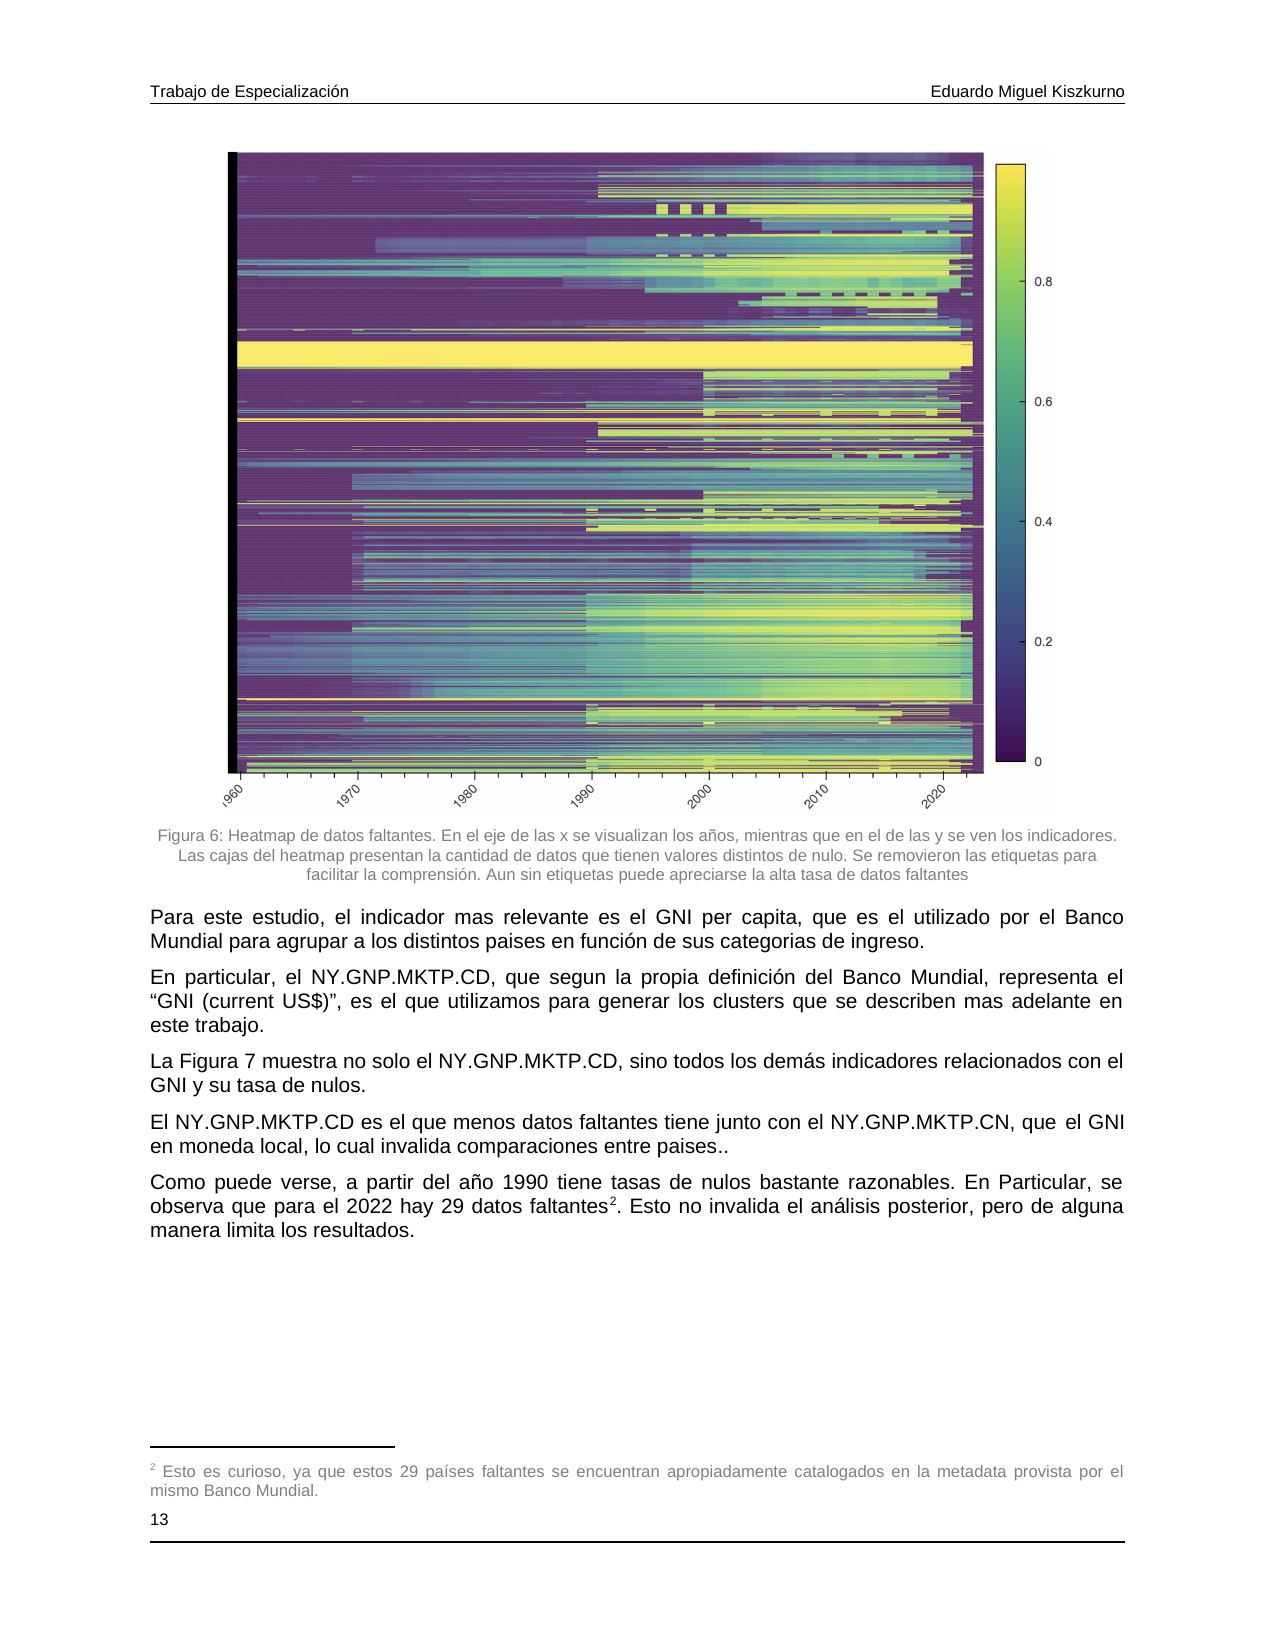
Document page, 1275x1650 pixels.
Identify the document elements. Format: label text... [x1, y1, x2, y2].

picture [222, 150, 1053, 814]
text Para este estudio, el indicador mas relevante es el GNI per capita, que es el utilizado por el Banco Mundial para agrupar a los distintos paises en función de sus categorias de ingreso. [150, 904, 1125, 952]
text La Figura 7 muestra no solo el NY.GNP.MKTP.CD, sino todos los demás indicadores relacionados con el GNI y su tasa de nulos. [150, 1049, 1125, 1097]
text En particular, el NY.GNP.MKTP.CD, que segun la propia definición del Banco Mundial, representa el “GNI (current US$)”, es el que utilizamos para generar los clusters que se describen mas adelante en este trabajo. [150, 965, 1125, 1037]
text Figura 6: Heatmap de datos faltantes. En el eje de las x se visualizan los años, mientras que en el de las y se ven los indicadores. Las cajas del heatmap presentan la cantidad de datos que tienen valores distintos de nulo. Se removieron las etiquetas para facilitar la comprensión. Aun sin etiquetas puede apreciarse la alta tasa de datos faltantes [150, 826, 1125, 884]
text Como puede verse, a partir del año 1990 tiene tasas de nulos bastante razonables. En Particular, se observa que para el 2022 hay 29 datos faltantes. Esto no invalida el análisis posterior, pero de alguna manera limita los resultados. [150, 1170, 1125, 1242]
text El NY.GNP.MKTP.CD es el que menos datos faltantes tiene junto con el NY.GNP.MKTP.CN, que el GNI en moneda local, lo cual invalida comparaciones entre paises.. [150, 1110, 1125, 1158]
